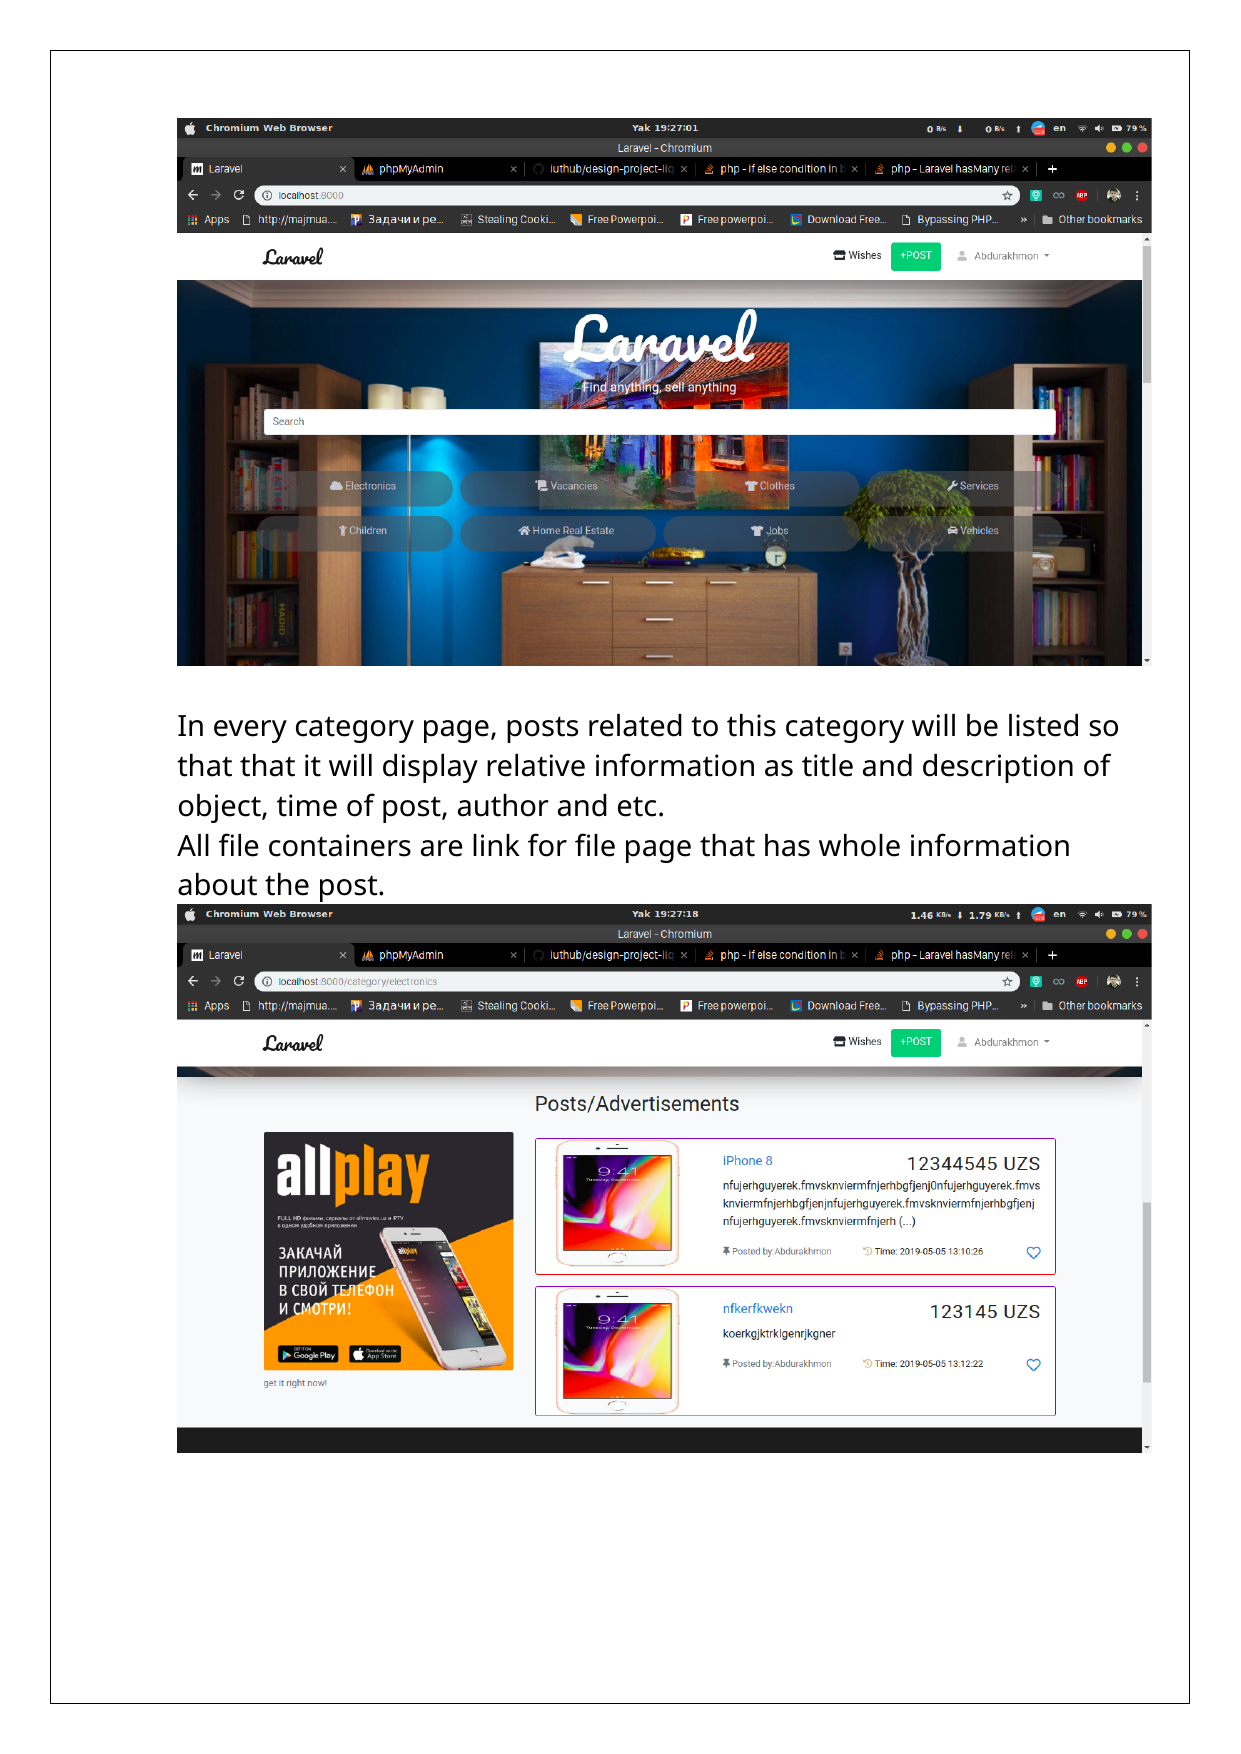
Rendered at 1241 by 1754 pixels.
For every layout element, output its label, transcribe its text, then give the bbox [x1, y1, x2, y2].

picture [177, 904, 1152, 1453]
picture [177, 118, 1152, 666]
text All file containers are link for file page that has whole information about the post. [177, 825, 1152, 904]
text In every category page, posts related to this category will be listed so that that it will display relative information as title and description of object, time of post, author and etc. [177, 706, 1152, 825]
